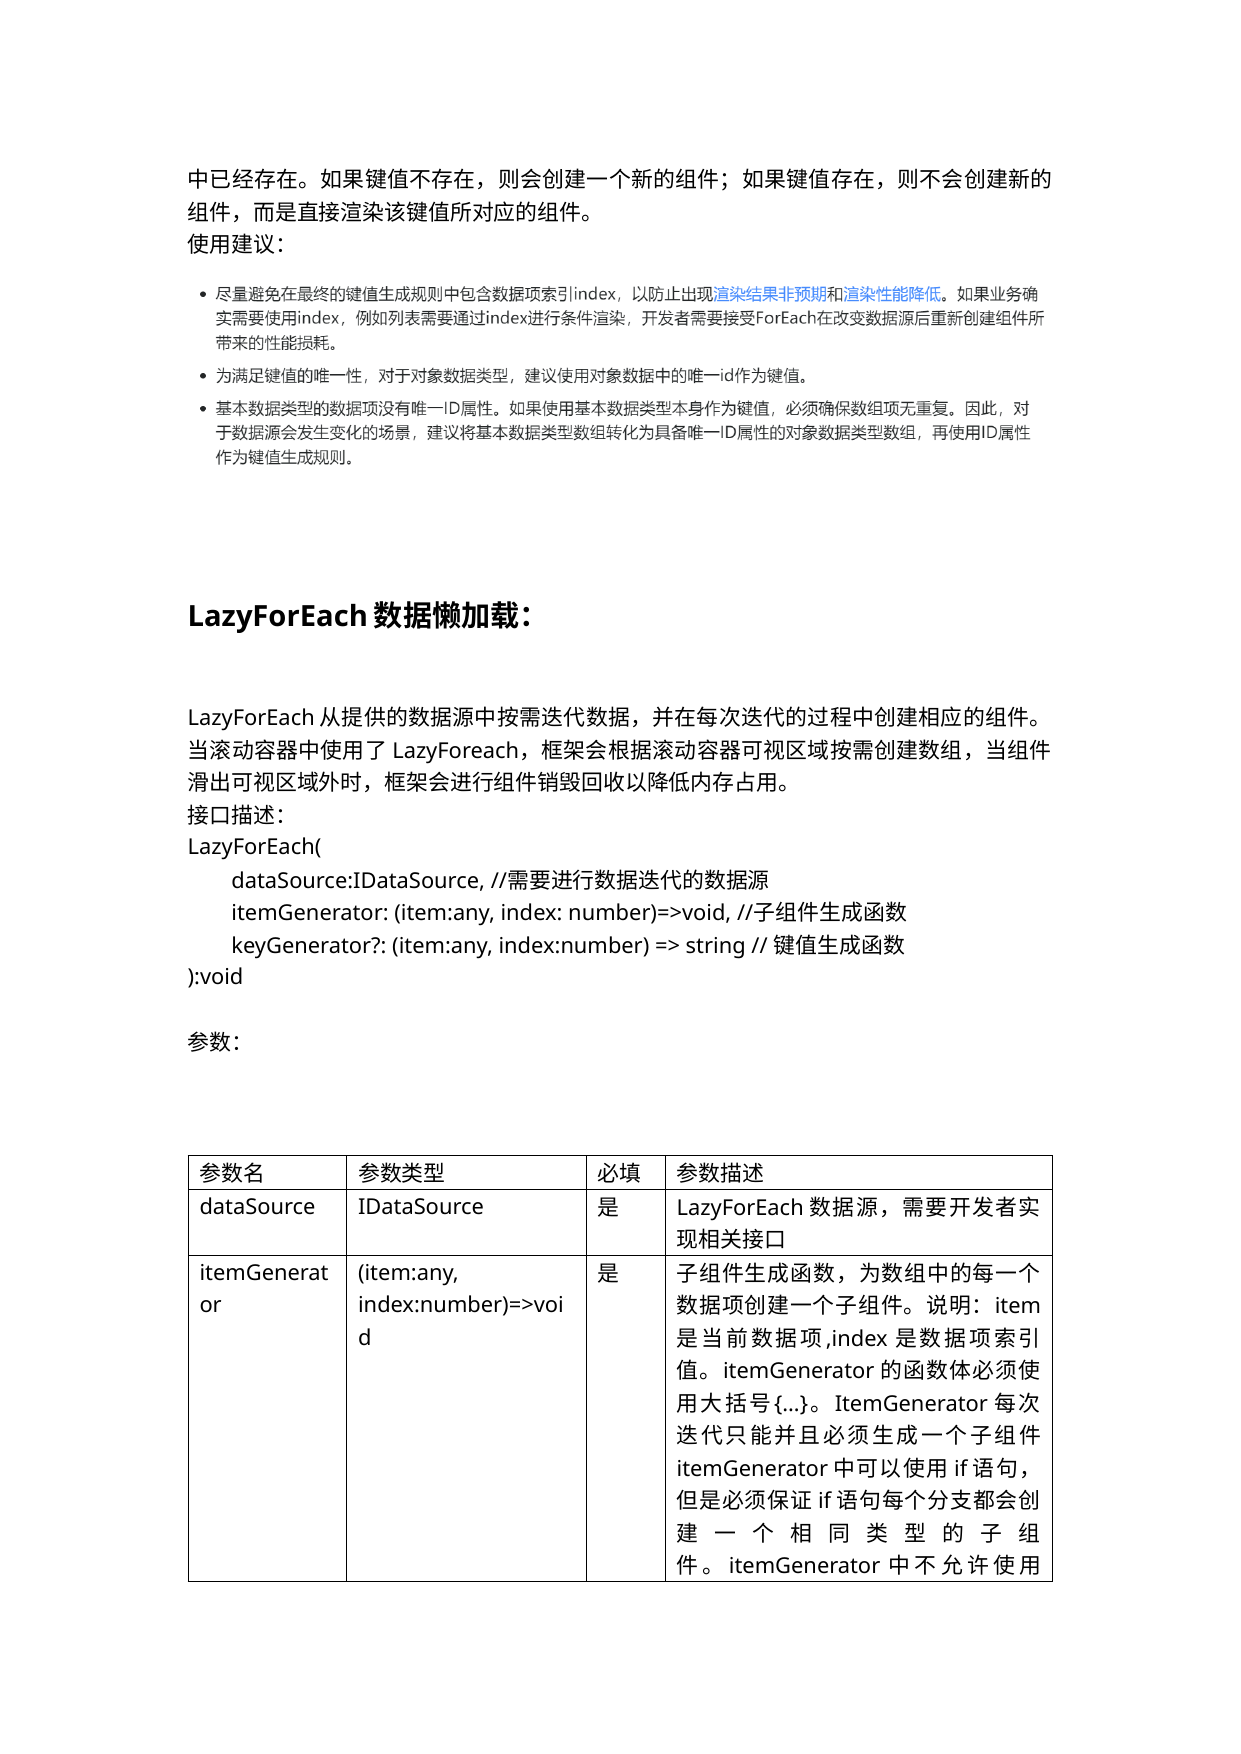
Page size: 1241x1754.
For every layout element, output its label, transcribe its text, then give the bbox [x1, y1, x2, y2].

table_cell itemGenerator [189, 1256, 346, 1581]
table_cell dataSource [189, 1190, 346, 1254]
subtitle LazyForEach数据懒加载： [187, 581, 1053, 646]
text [187, 162, 1053, 227]
text 参数： [187, 1025, 1053, 1057]
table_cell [347, 1256, 586, 1581]
text itemGenerator: (item:any, index: number)=>void, //子组件生成函数 [187, 895, 1053, 927]
text 使用建议： [187, 227, 1053, 259]
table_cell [666, 1256, 1052, 1581]
table_cell 是 [587, 1256, 665, 1581]
table_cell LazyForEach数据源，需要开发者实现相关接口 [666, 1190, 1052, 1254]
table_cell 是 [587, 1190, 665, 1254]
table_cell IDataSource [347, 1190, 586, 1254]
text 接口描述： [187, 797, 1053, 830]
table_header 参数名 [189, 1156, 346, 1188]
text LazyForEach( [187, 830, 1053, 862]
table_header 必填 [587, 1156, 665, 1188]
text LazyForEach从提供的数据源中按需迭代数据，并在每次迭代的过程中创建相应的组件。当滚动容器中使用了LazyForeach，框架会根据滚动容器可视区域按需创建数组，当组件滑出可视区域外时，框架会进行组件销毁回收以降低内存占用。 [187, 700, 1053, 797]
table_header 参数描述 [666, 1156, 1052, 1188]
text ):void [187, 960, 1053, 992]
text dataSource:IDataSource, //需要进行数据迭代的数据源 [187, 862, 1053, 895]
text keyGenerator?: (item:any, index:number) => string // 键值生成函数 [187, 927, 1053, 960]
table_header 参数类型 [347, 1156, 586, 1188]
picture [187, 259, 1053, 497]
